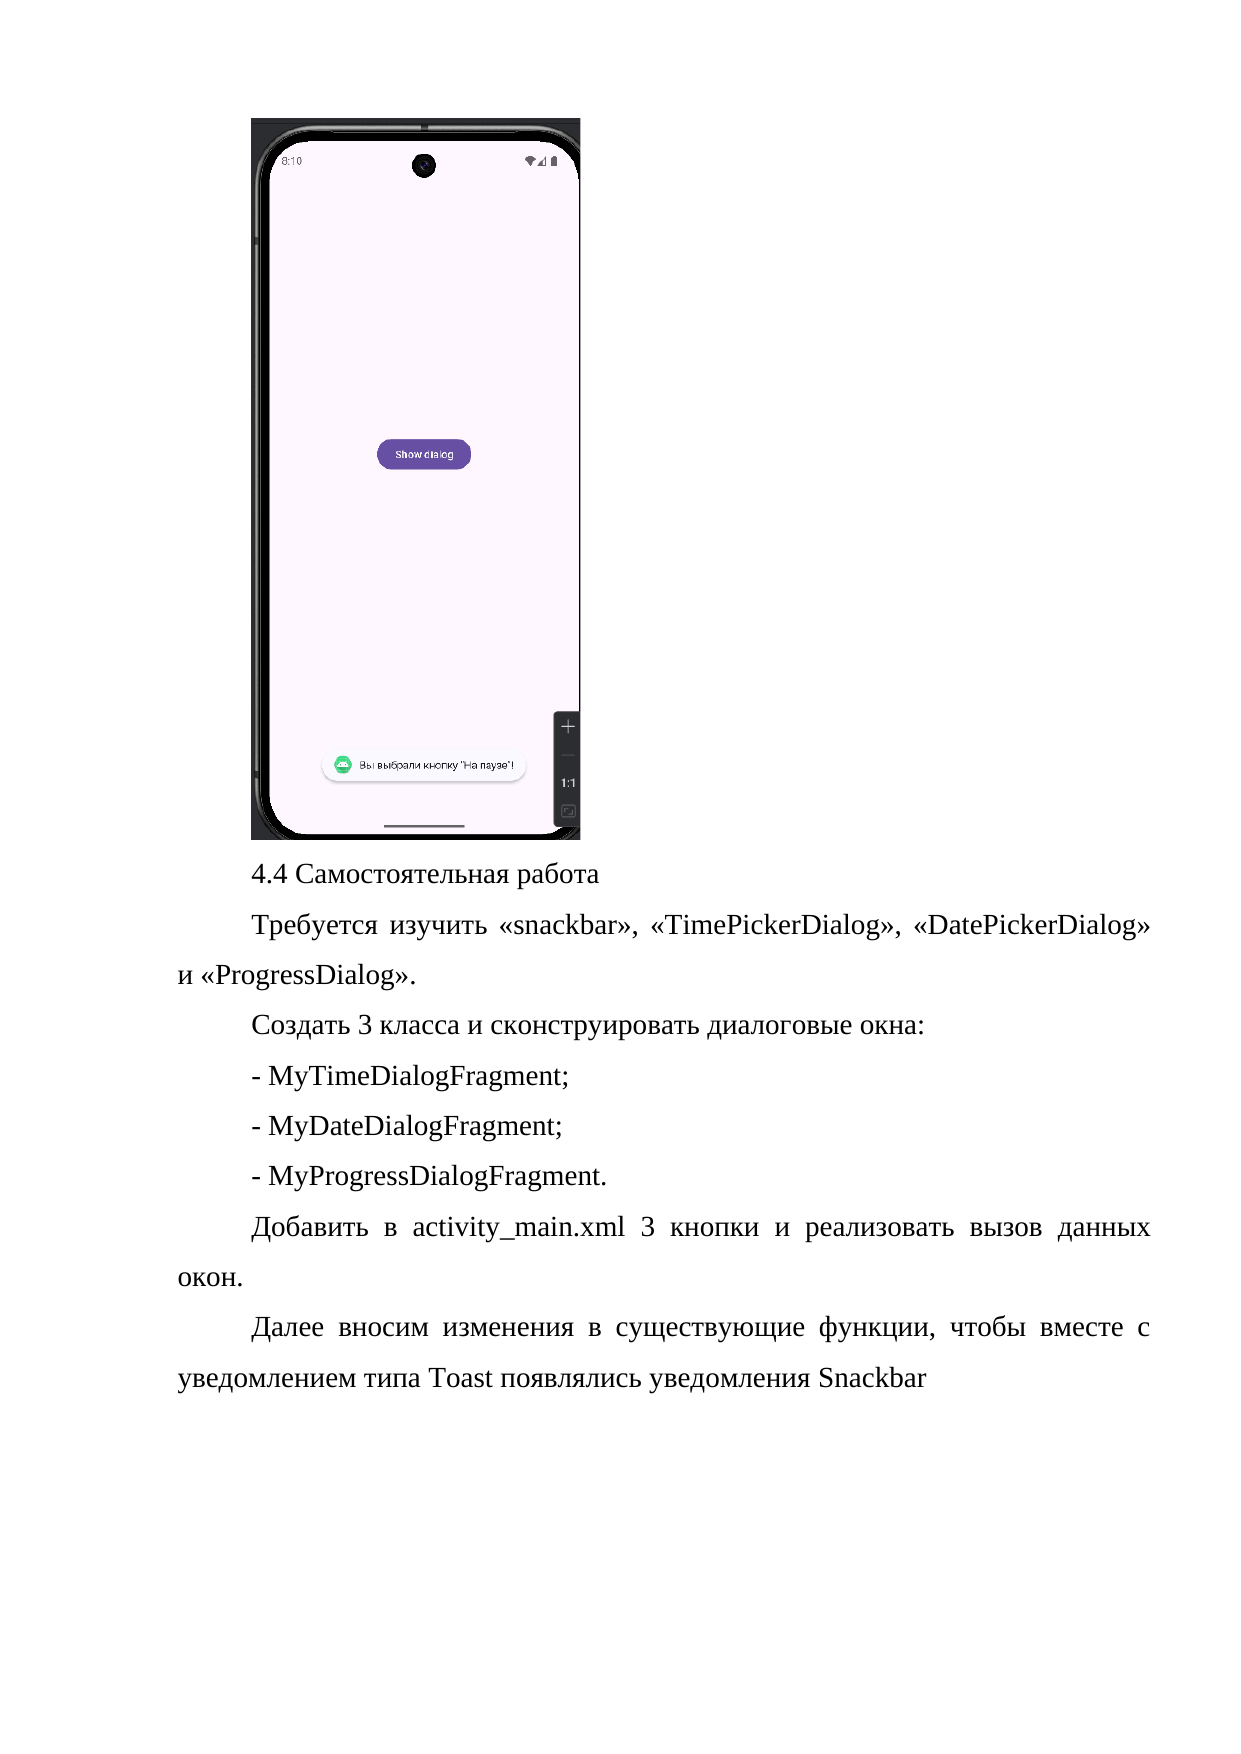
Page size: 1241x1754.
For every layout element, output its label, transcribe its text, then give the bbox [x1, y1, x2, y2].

text Добавить в activity_main.xml 3 кнопки и реализовать вызов данных окон. [177, 1209, 1152, 1293]
text 4.4 Самостоятельная работа [177, 857, 1152, 890]
text - MyDateDialogFragment; [177, 1108, 1152, 1142]
text Требуется изучить «snackbar», «TimePickerDialog», «DatePickerDialog» и «ProgressDialog». [177, 907, 1152, 991]
text - MyTimeDialogFragment; [177, 1058, 1152, 1091]
text Далее вносим изменения в существующие функции, чтобы вместе с уведомлением типа Toast появлялись уведомления Snackbar [177, 1309, 1152, 1393]
text - MyProgressDialogFragment. [177, 1158, 1152, 1192]
text Создать 3 класса и сконструировать диалоговые окна: [177, 1007, 1152, 1041]
picture [251, 118, 581, 840]
